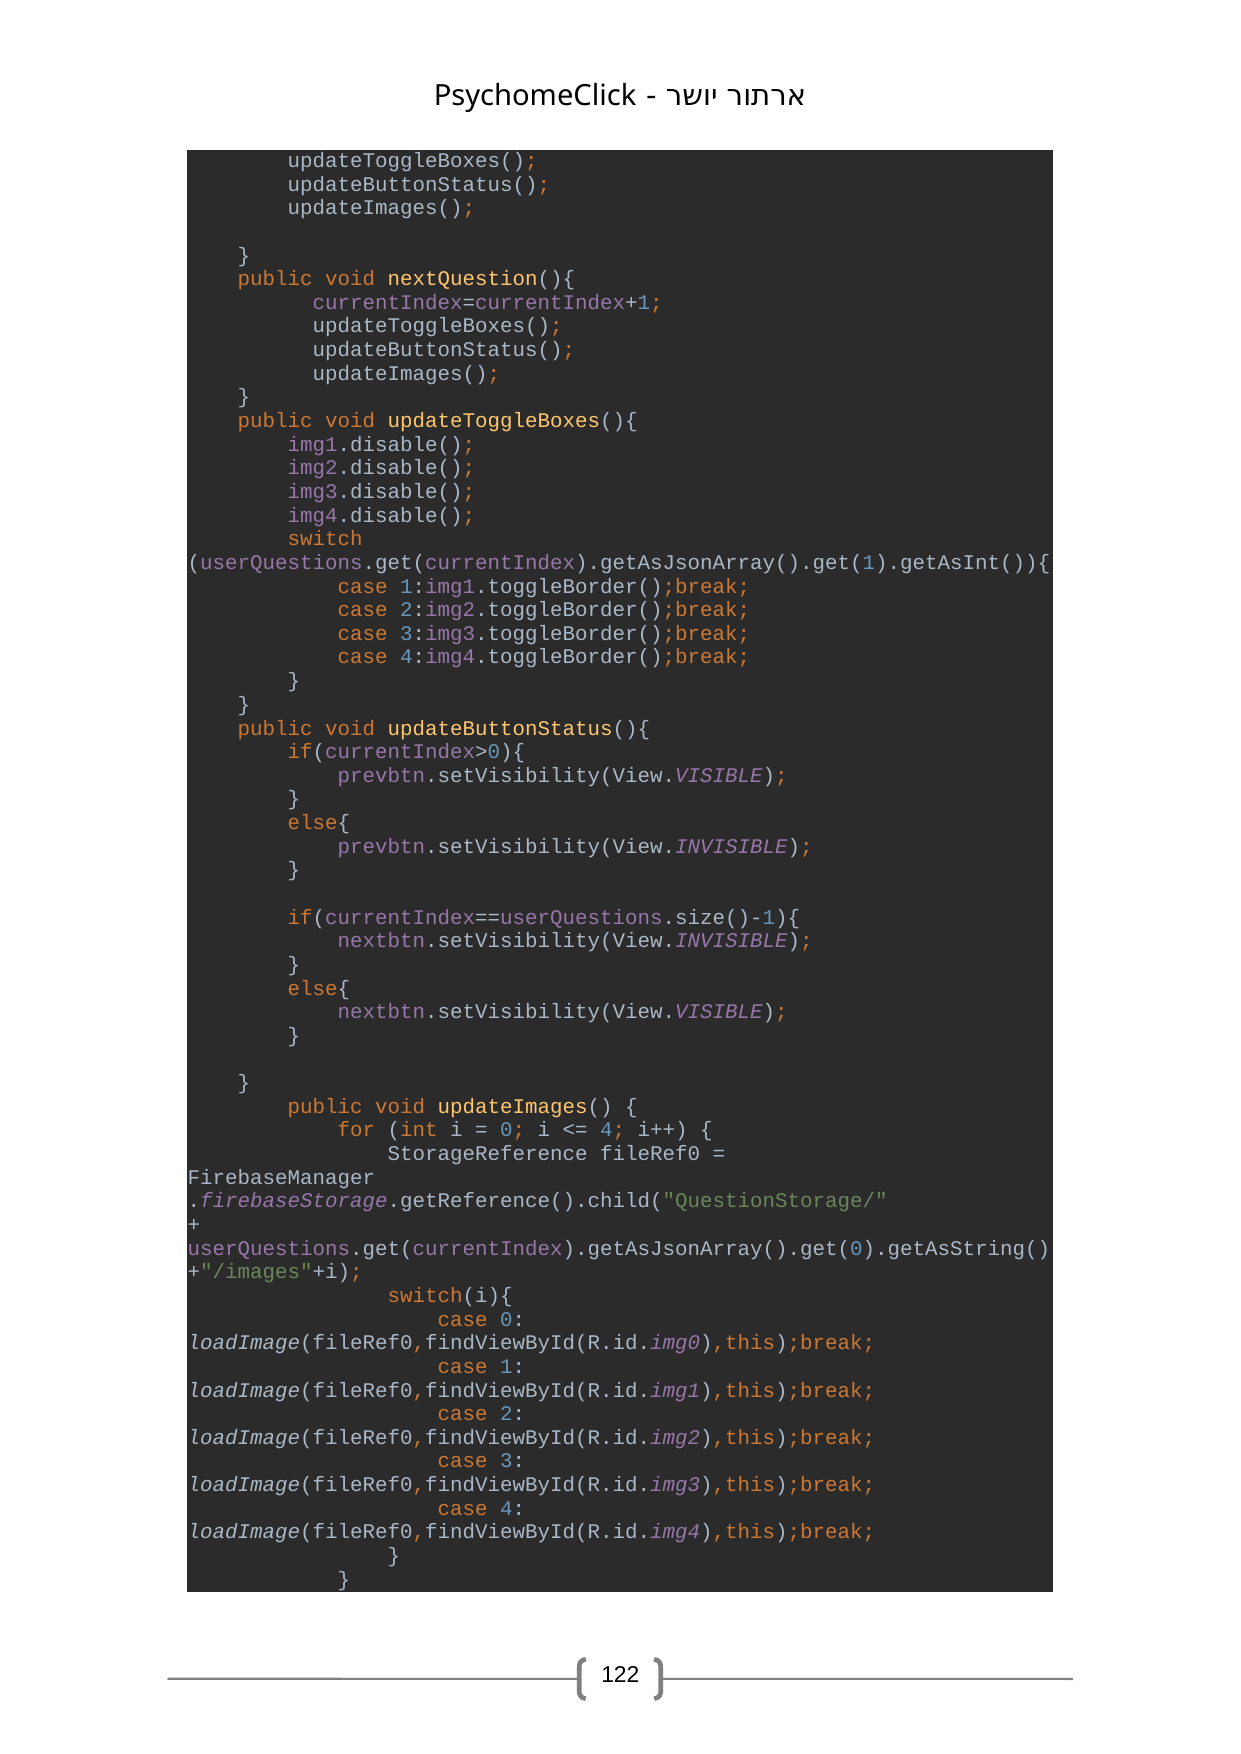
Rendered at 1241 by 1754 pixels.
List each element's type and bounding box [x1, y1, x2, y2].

text [187, 150, 1053, 1592]
